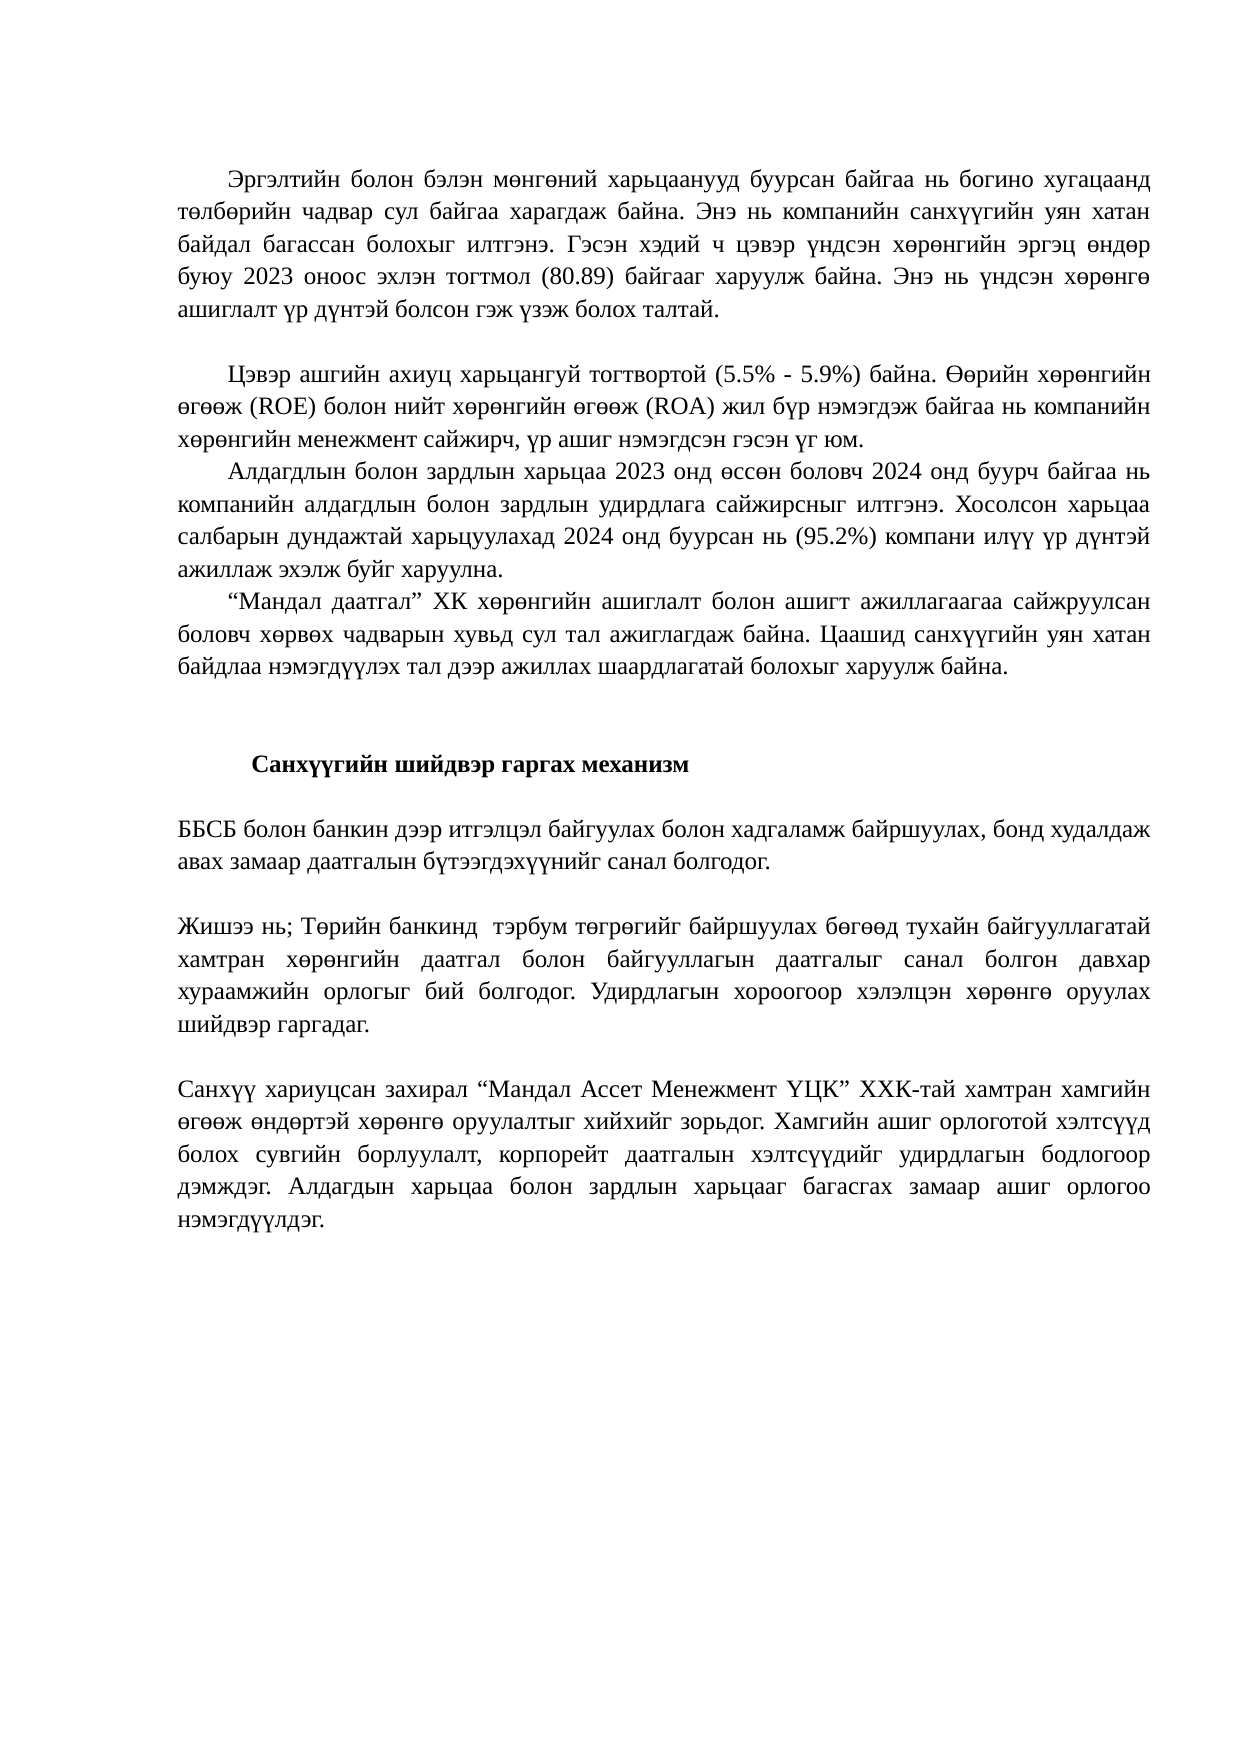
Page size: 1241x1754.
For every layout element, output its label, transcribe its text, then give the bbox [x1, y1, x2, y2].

text Санхүүгийн шийдвэр гаргах механизм [177, 747, 1152, 779]
text Алдагдлын болон зардлын харьцаа 2023 онд өссөн боловч 2024 онд буурч байгаа нь компанийн алдагдлын болон зардлын удирдлага сайжирсныг илтгэнэ. Хосолсон харьцаа салбарын дундажтай харьцуулахад 2024 онд буурсан нь (95.2%) компани илүү үр дүнтэй ажиллаж эхэлж буйг харуулна. [177, 454, 1152, 584]
text Санхүү хариуцсан захирал “Мандал Ассет Менежмент ҮЦК” ХХК-тай хамтран хамгийн өгөөж өндөртэй хөрөнгө оруулалтыг хийхийг зорьдог. Хамгийн ашиг орлоготой хэлтсүүд болох сувгийн борлуулалт, корпорейт даатгалын хэлтсүүдийг удирдлагын бодлогоор дэмждэг. Алдагдын харьцаа болон зардлын харьцааг багасгах замаар ашиг орлогоо нэмэгдүүлдэг. [177, 1072, 1152, 1234]
text Цэвэр ашгийн ахиуц харьцангуй тогтвортой (5.5% - 5.9%) байна. Өөрийн хөрөнгийн өгөөж (ROE) болон нийт хөрөнгийн өгөөж (ROA) жил бүр нэмэгдэж байгаа нь компанийн хөрөнгийн менежмент сайжирч, үр ашиг нэмэгдсэн гэсэн үг юм. [177, 357, 1152, 454]
text Эргэлтийн болон бэлэн мөнгөний харьцаанууд буурсан байгаа нь богино хугацаанд төлбөрийн чадвар сул байгаа харагдаж байна. Энэ нь компанийн санхүүгийн уян хатан байдал багассан болохыг илтгэнэ. Гэсэн хэдий ч цэвэр үндсэн хөрөнгийн эргэц өндөр буюу 2023 оноос эхлэн тогтмол (80.89) байгааг харуулж байна. Энэ нь үндсэн хөрөнгө ашиглалт үр дүнтэй болсон гэж үзэж болох талтай. [177, 162, 1152, 324]
text ББСБ болон банкин дээр итгэлцэл байгуулах болон хадгаламж байршуулах, бонд худалдаж авах замаар даатгалын бүтээгдэхүүнийг санал болгодог. [177, 812, 1152, 877]
text “Мандал даатгал” ХК хөрөнгийн ашиглалт болон ашигт ажиллагаагаа сайжруулсан боловч хөрвөх чадварын хувьд сул тал ажиглагдаж байна. Цаашид санхүүгийн уян хатан байдлаа нэмэгдүүлэх тал дээр ажиллах шаардлагатай болохыг харуулж байна. [177, 584, 1152, 682]
text Жишээ нь; Төрийн банкинд тэрбум төгрөгийг байршуулах бөгөөд тухайн байгууллагатай хамтран хөрөнгийн даатгал болон байгууллагын даатгалыг санал болгон давхар хураамжийн орлогыг бий болгодог. Удирдлагын хороогоор хэлэлцэн хөрөнгө оруулах шийдвэр гаргадаг. [177, 909, 1152, 1039]
